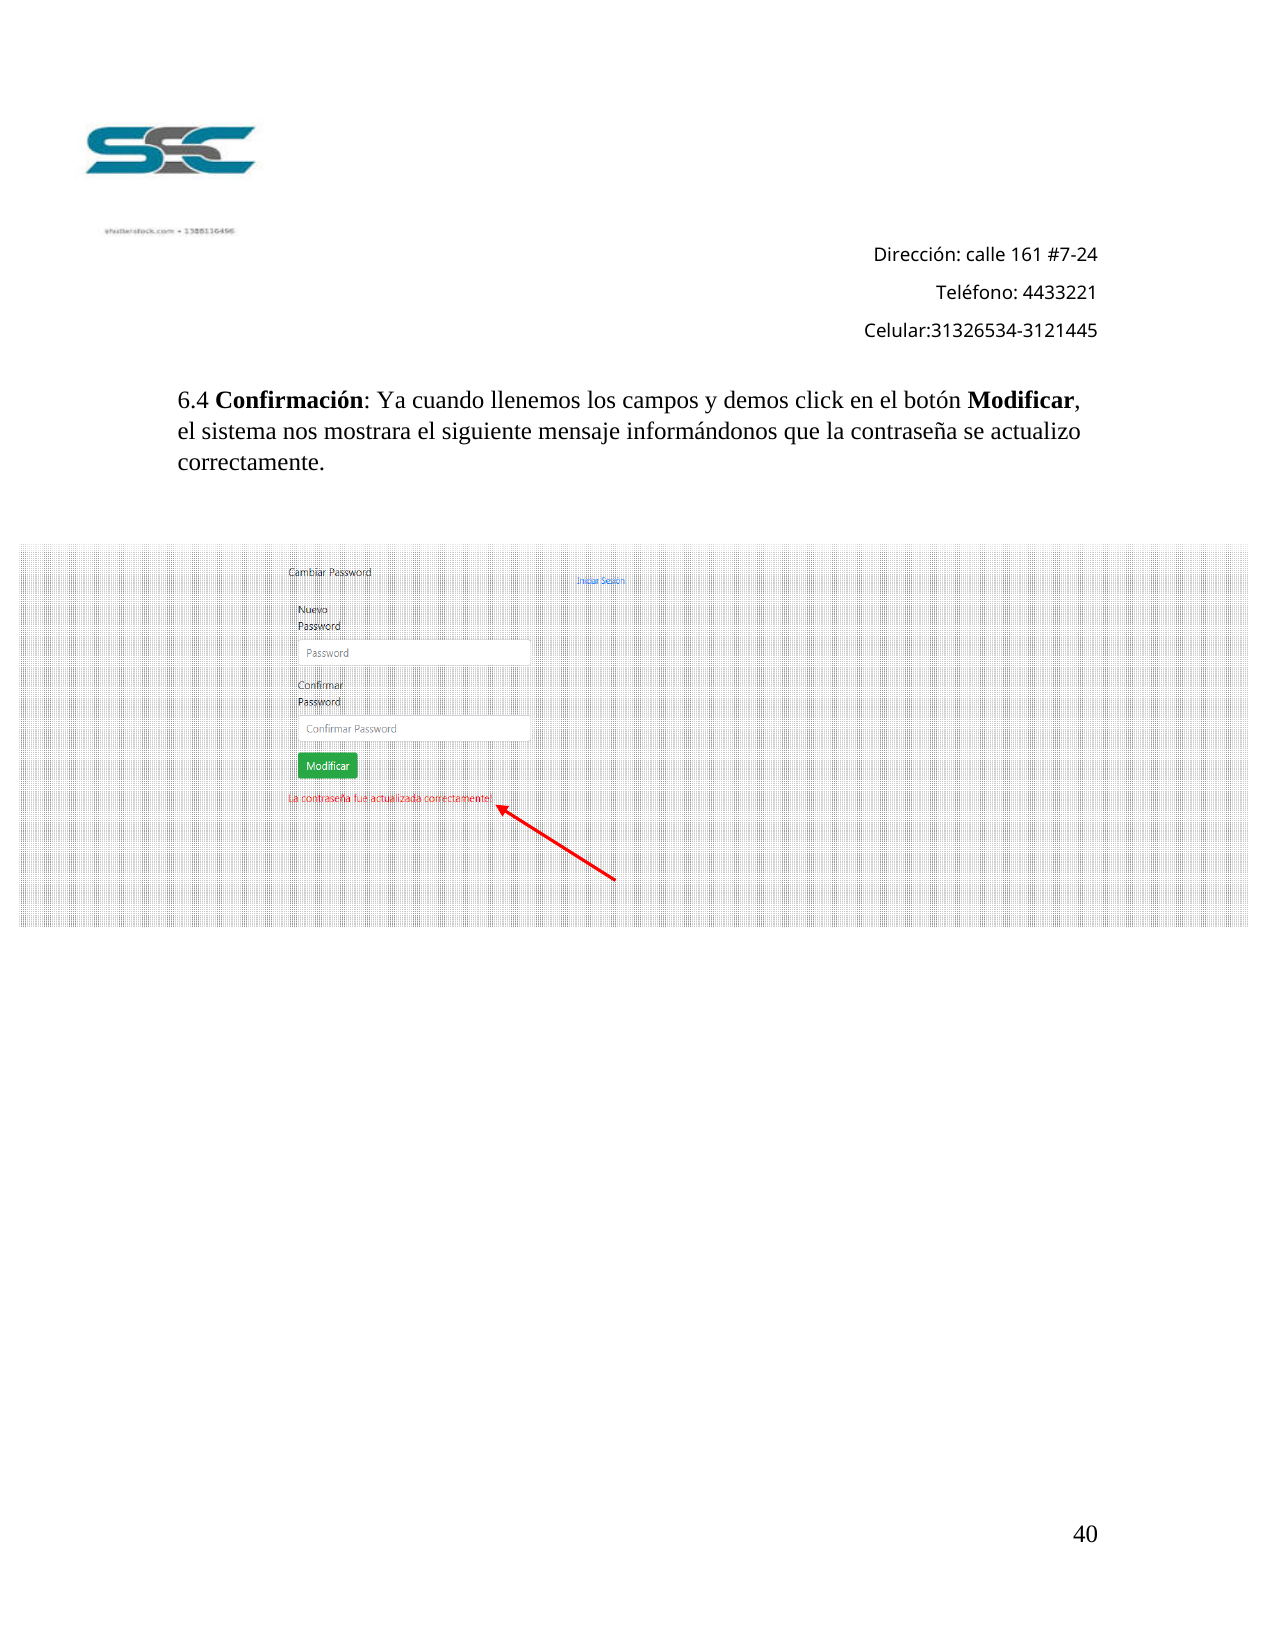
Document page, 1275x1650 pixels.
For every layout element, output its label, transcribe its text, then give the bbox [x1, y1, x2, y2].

text 6.4 Confirmación: Ya cuando llenemos los campos y demos click en el botón Modificar, el sistema nos mostrara el siguiente mensaje informándonos que la contraseña se actualizo correctamente. [177, 385, 1098, 476]
picture [19, 542, 1249, 927]
picture [39, 75, 302, 237]
